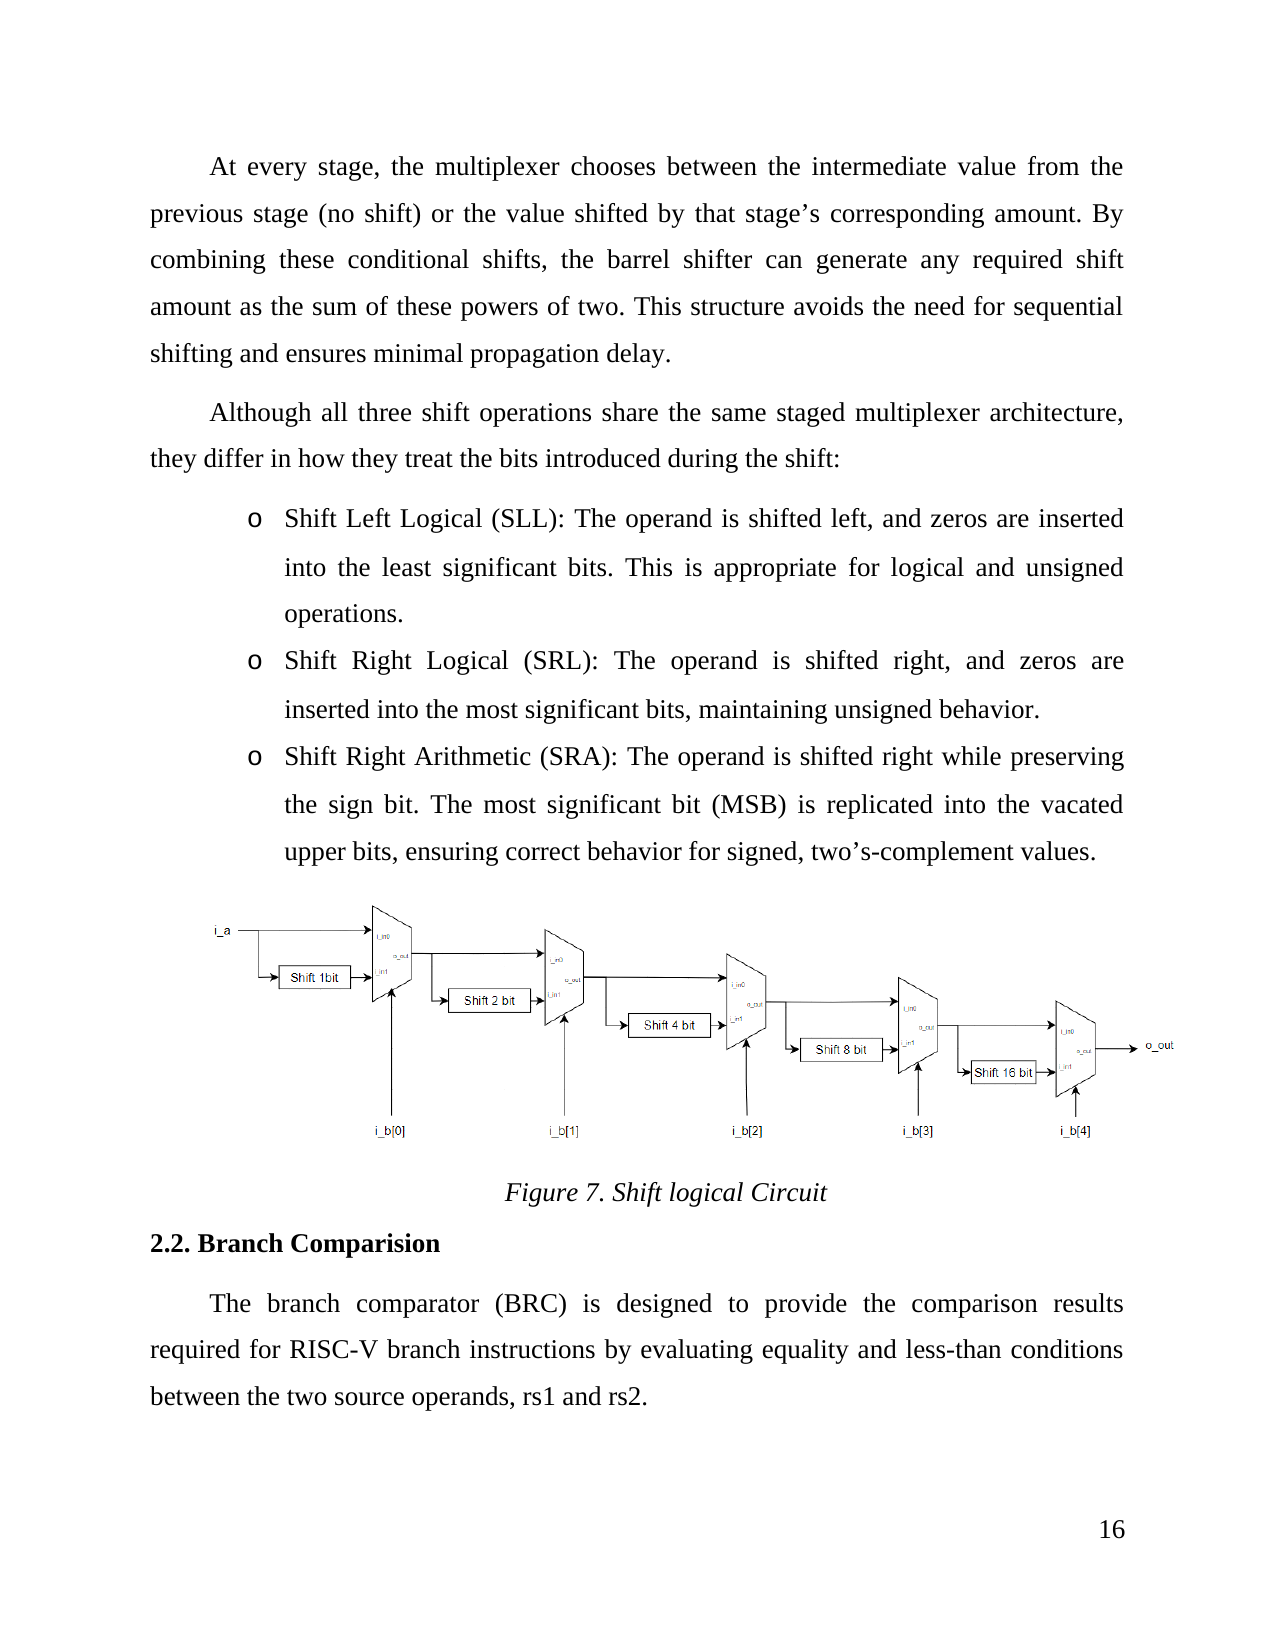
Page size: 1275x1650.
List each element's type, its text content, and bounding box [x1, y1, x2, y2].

list Shift Right Arithmetic (SRA): The operand is shifted right while preserving the sign bit. The most significant bit (MSB) is replicated into the vacated upper bits, ensuring correct behavior for signed, two’s-complement values. [247, 739, 1125, 866]
text At every stage, the multiplexer chooses between the intermediate value from the previous stage (no shift) or the value shifted by that stage’s corresponding amount. By combining these conditional shifts, the barrel shifter can generate any required shift amount as the sum of these powers of two. This structure avoids the need for sequential shifting and ensures minimal propagation delay. [150, 150, 1125, 368]
picture [209, 894, 1185, 1147]
list Shift Left Logical (SLL): The operand is shifted left, and zeros are inserted into the least significant bits. This is appropriate for logical and unsigned operations. [247, 502, 1125, 628]
list Shift Right Logical (SRL): The operand is shifted right, and zeros are inserted into the most significant bits, maintaining unsigned behavior. [247, 644, 1125, 724]
text The branch comparator (BRC) is designed to provide the comparison results required for RISC-V branch instructions by evaluating equality and less-than conditions between the two source operands, rs1 and rs2. [150, 1287, 1125, 1411]
text Figure 7. Shift logical Circuit [150, 1176, 1125, 1207]
subtitle Branch Comparision [150, 1228, 1125, 1259]
text Although all three shift operations share the same staged multiplexer architecture, they differ in how they treat the bits introduced during the shift: [150, 396, 1125, 474]
